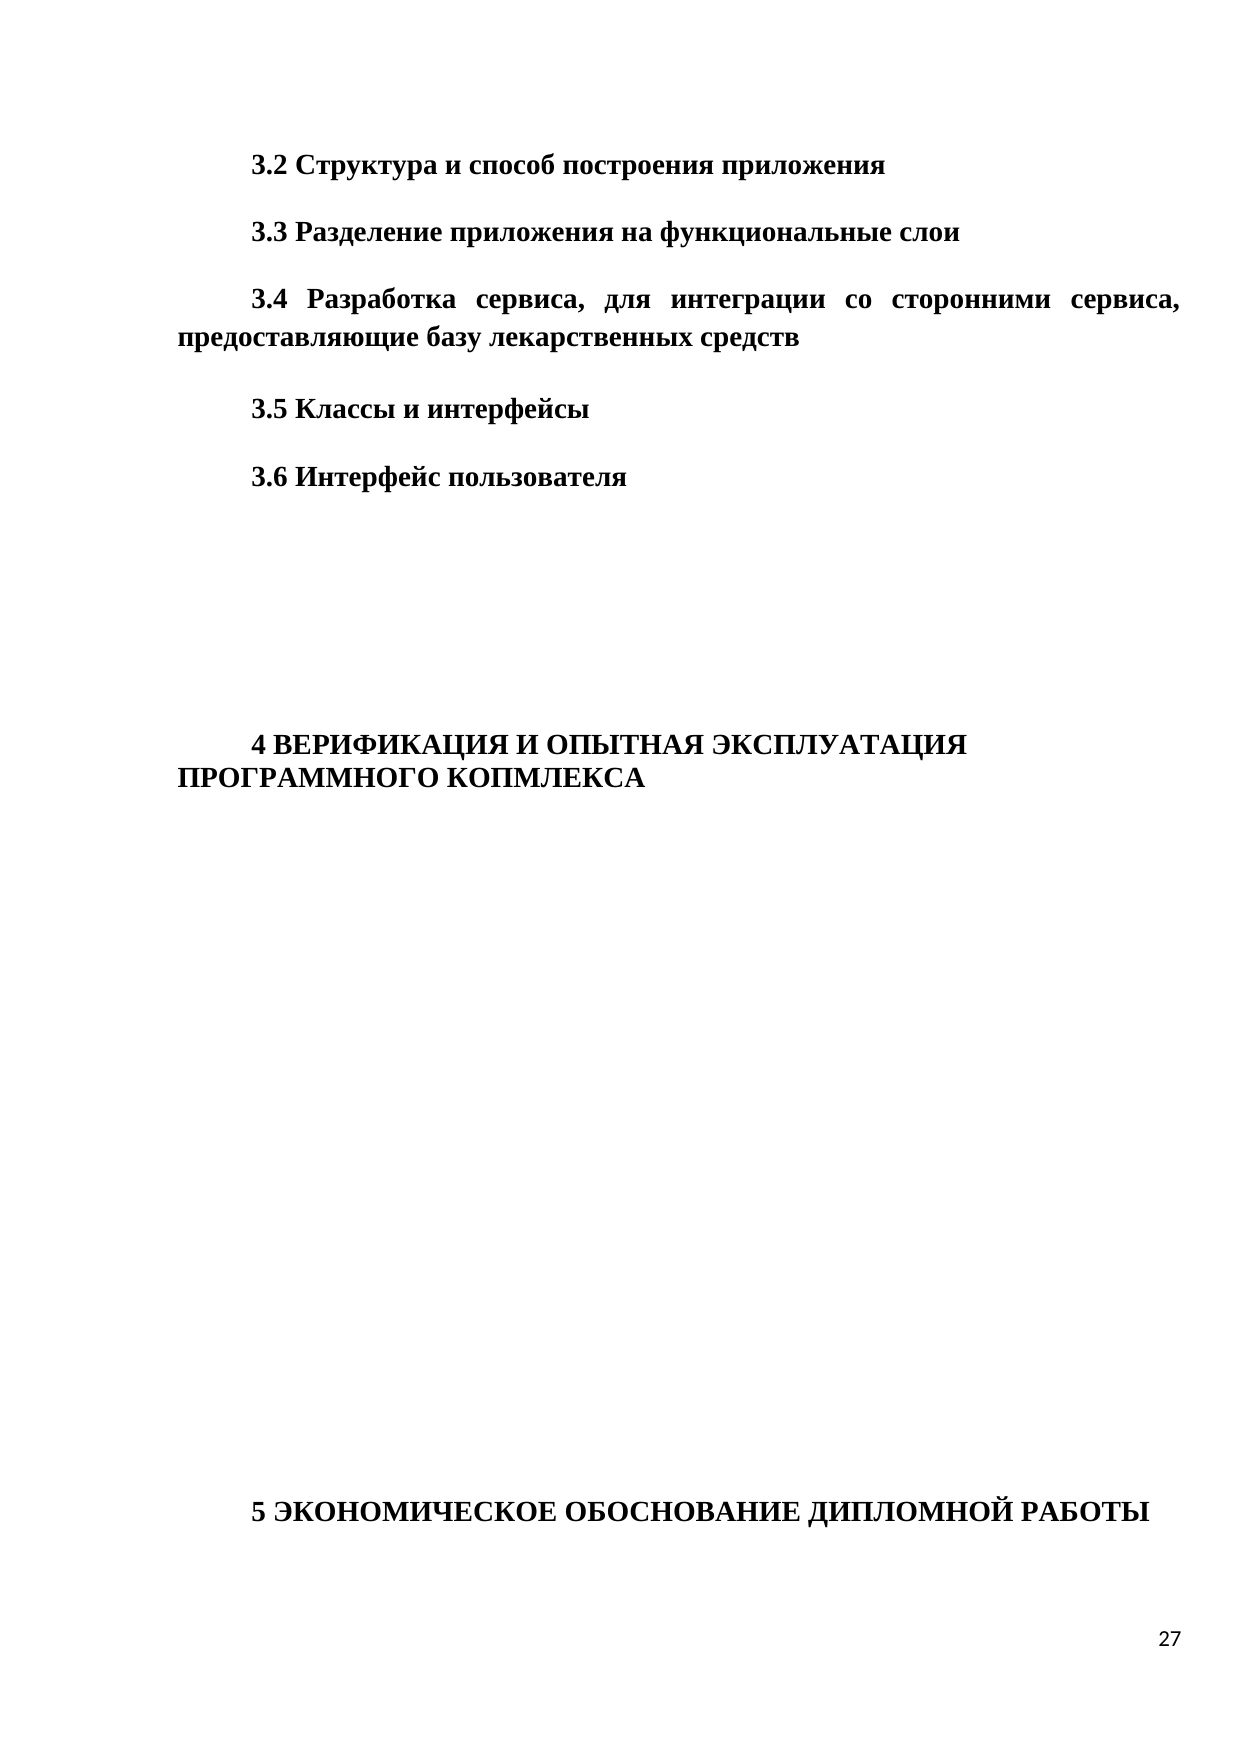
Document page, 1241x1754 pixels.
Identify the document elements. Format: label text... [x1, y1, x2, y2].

text 3.4 Разработка сервиса, для интеграции со сторонними сервиса, предоставляющие базу лекарственных средств [177, 281, 1181, 353]
text 3.6 Интерфейс пользователя [177, 459, 1181, 492]
text 5 ЭКОНОМИЧЕСКОЕ ОБОСНОВАНИЕ ДИПЛОМНОЙ РАБОТЫ [177, 1494, 1181, 1527]
text 3.2 Структура и способ построения приложения [177, 147, 1181, 180]
text 3.3 Разделение приложения на функциональные слои [177, 214, 1181, 247]
text 4 ВЕРИФИКАЦИЯ И ОПЫТНАЯ ЭКСПЛУАТАЦИЯ ПРОГРАММНОГО КОПМЛЕКСА [177, 727, 1181, 794]
text 3.5 Классы и интерфейсы [177, 392, 1181, 425]
